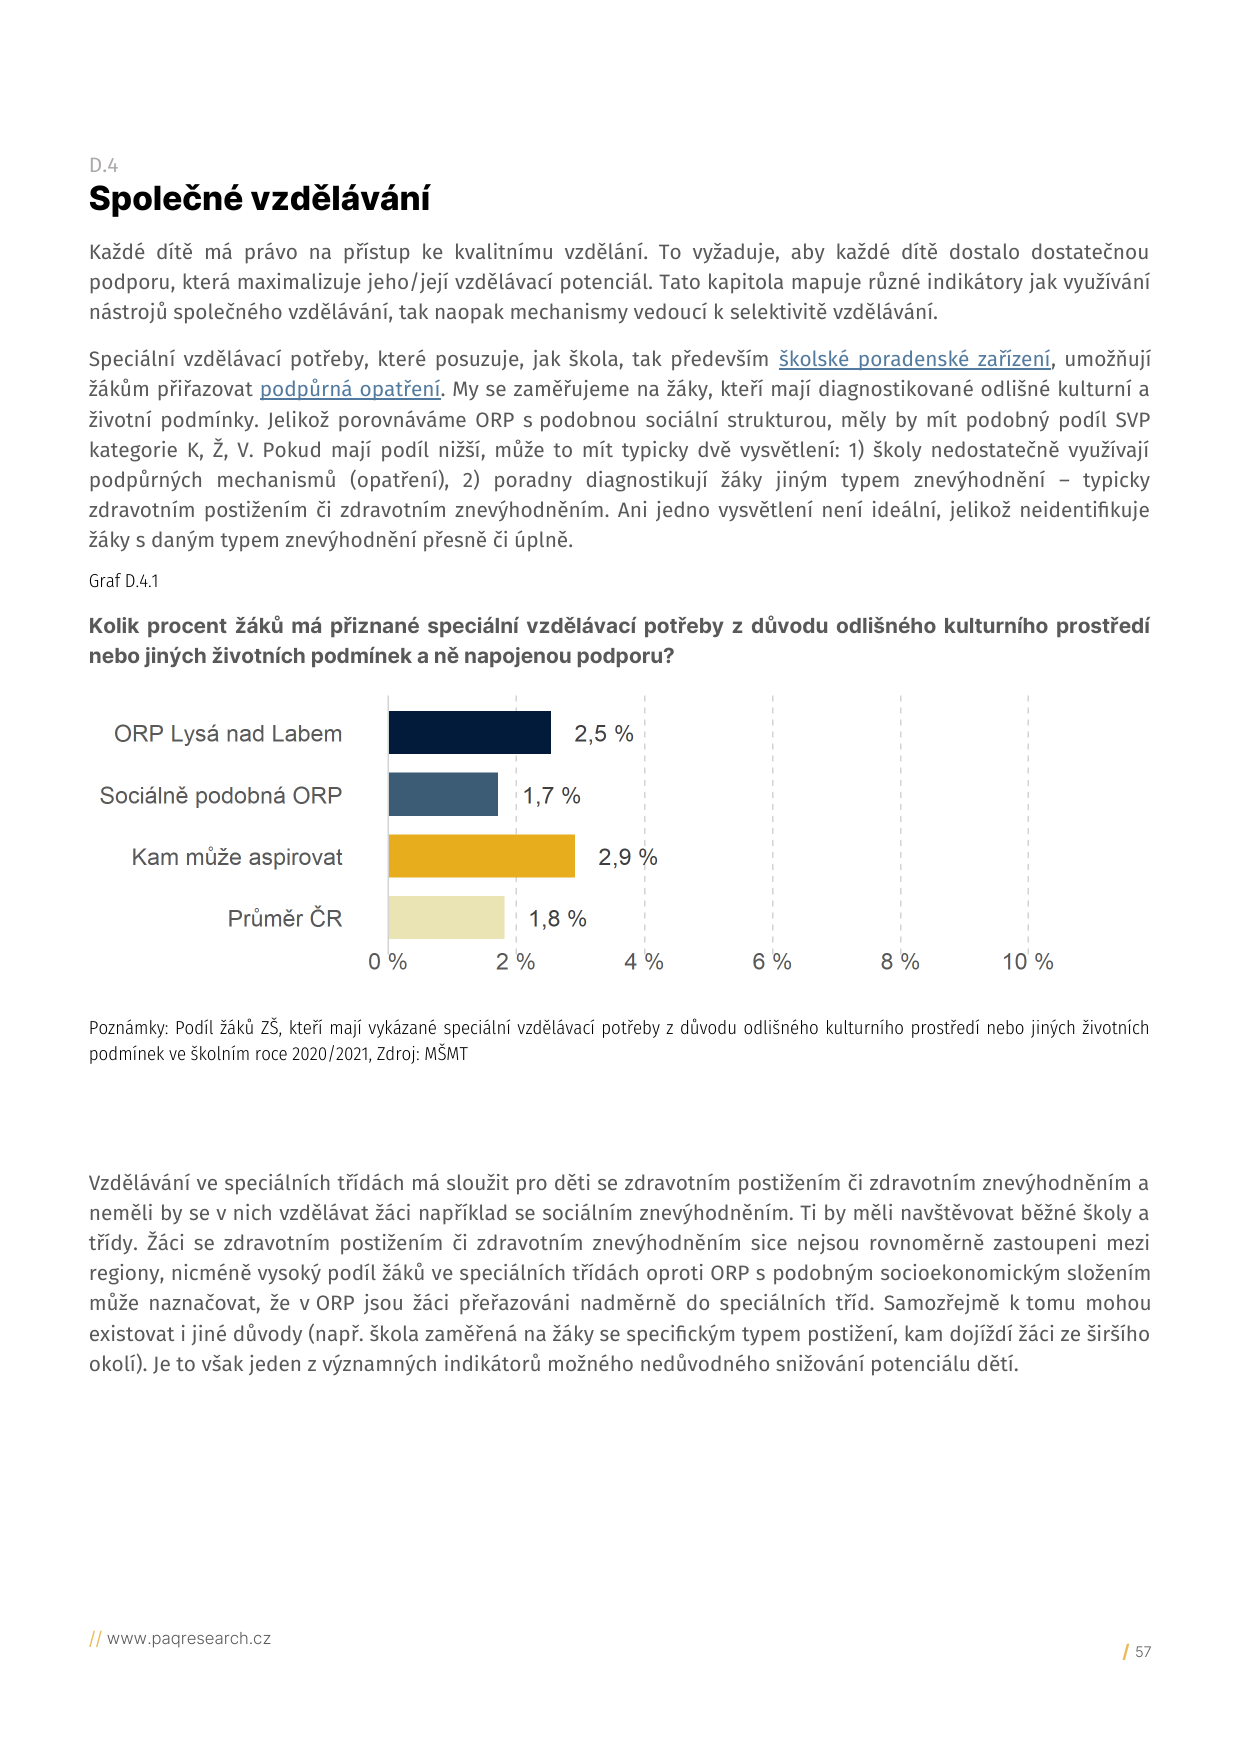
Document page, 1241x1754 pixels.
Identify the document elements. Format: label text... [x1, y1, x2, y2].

text Kolik procent žáků má přiznané speciální vzdělávací potřeby z důvodu odlišného kulturního prostředí nebo jiných životních podmínek a ně napojenou podporu? [89, 608, 1152, 669]
text Poznámky: Podíl žáků ZŠ, kteří mají vykázané speciální vzdělávací potřeby z důvodu odlišného kulturního prostředí nebo jiných životních podmínek ve školním roce 2020/2021, Zdroj: MŠMT [89, 1017, 1152, 1065]
text D.4 [89, 148, 1152, 178]
picture [88, 668, 1139, 1001]
text Každé dítě má právo na přístup ke kvalitnímu vzdělání. To vyžaduje, aby každé dítě dostalo dostatečnou podporu, která maximalizuje jeho/její vzdělávací potenciál. Tato kapitola mapuje různé indikátory jak využívání nástrojů společného vzdělávání, tak naopak mechanismy vedoucí k selektivitě vzdělávání. [89, 235, 1152, 325]
text Vzdělávání ve speciálních třídách má sloužit pro děti se zdravotním postižením či zdravotním znevýhodněním a neměli by se v nich vzdělávat žáci například se sociálním znevýhodněním. Ti by měli navštěvovat běžné školy a třídy. Žáci se zdravotním postižením či zdravotním znevýhodněním sice nejsou rovnoměrně zastoupeni mezi regiony, nicméně vysoký podíl žáků ve speciálních třídách oproti ORP s podobným socioekonomickým složením může naznačovat, že v ORP jsou žáci přeřazováni nadměrně do speciálních tříd. Samozřejmě k tomu mohou existovat i jiné důvody (např. škola zaměřená na žáky se specifickým typem postižení, kam dojíždí žáci ze širšího okolí). Je to však jeden z významných indikátorů možného nedůvodného snižování potenciálu dětí. [89, 1165, 1152, 1377]
subtitle Společné vzdělávání [89, 178, 1152, 218]
text Graf D.4.1 [89, 570, 1152, 593]
text Speciální vzdělávací potřeby, které posuzuje, jak škola, tak především školské poradenské zařízení, umožňují žákům přiřazovat podpůrná opatření. My se zaměřujeme na žáky, kteří mají diagnostikované odlišné kulturní a životní podmínky. Jelikož porovnáváme ORP s podobnou sociální strukturou, měly by mít podobný podíl SVP kategorie K, Ž, V. Pokud mají podíl nižší, může to mít typicky dvě vysvětlení: 1) školy nedostatečně využívají podpůrných mechanismů (opatření), 2) poradny diagnostikují žáky jiným typem znevýhodnění – typicky zdravotním postižením či zdravotním znevýhodněním. Ani jedno vysvětlení není ideální, jelikož neidentifikuje žáky s daným typem znevýhodnění přesně či úplně. [89, 342, 1152, 553]
